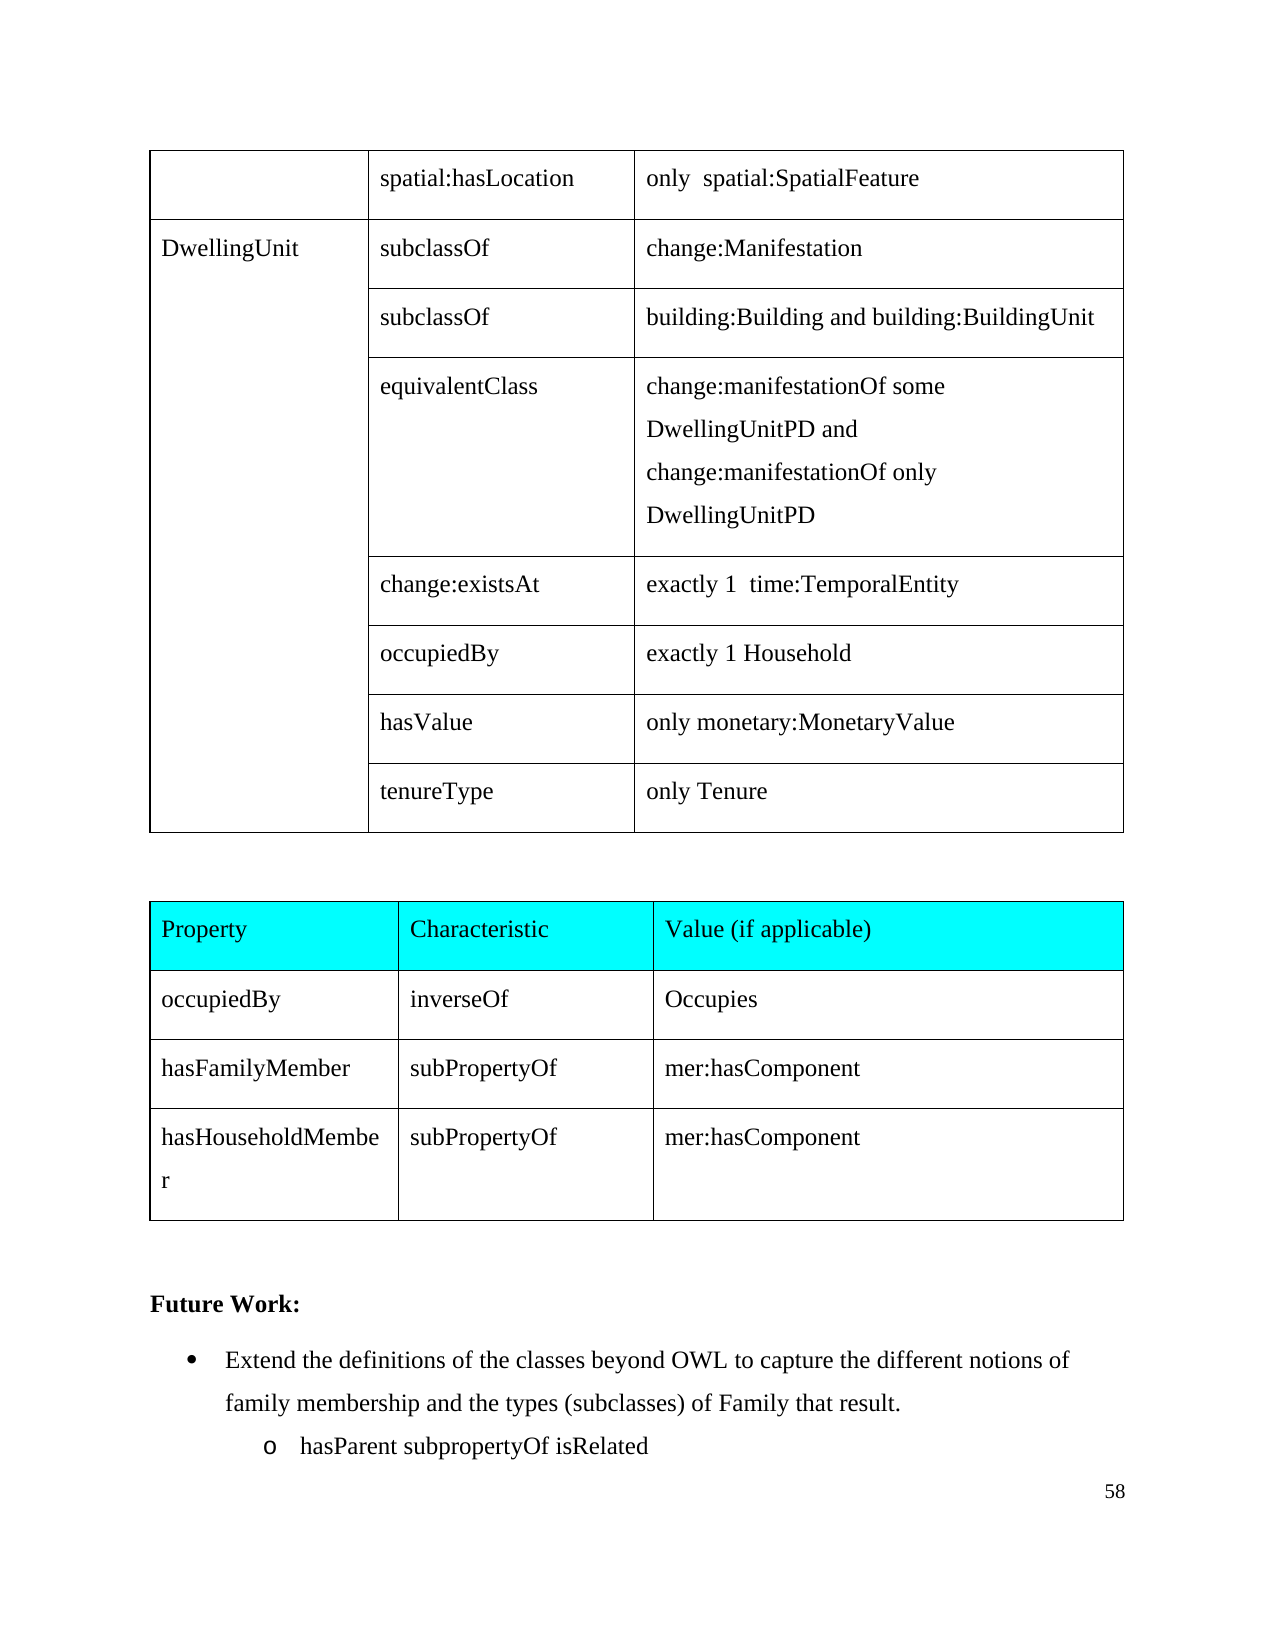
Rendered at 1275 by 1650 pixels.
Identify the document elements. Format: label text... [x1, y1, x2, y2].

table_cell tenureType [369, 764, 634, 832]
table_cell spatial:hasLocation [369, 151, 634, 219]
table_header Characteristic [399, 902, 653, 970]
table_cell hasValue [369, 695, 634, 763]
table_cell hasHouseholdMember [151, 1109, 398, 1220]
table_cell change:Manifestation [635, 220, 1123, 288]
table_cell equivalentClass [369, 358, 634, 556]
table_cell hasFamilyMember [151, 1040, 398, 1108]
table_cell only Tenure [635, 764, 1123, 832]
table_cell occupiedBy [151, 971, 398, 1039]
table_cell change:manifestationOf some DwellingUnitPD and change:manifestationOf only DwellingUnitPD [635, 358, 1123, 556]
table_cell subPropertyOf [399, 1040, 653, 1108]
table_header Value (if applicable) [654, 902, 1123, 970]
table_cell subclassOf [369, 289, 634, 357]
table_cell inverseOf [399, 971, 653, 1039]
table_cell DwellingUnit [151, 220, 368, 832]
table_cell change:existsAt [369, 557, 634, 625]
text Future Work: [150, 1289, 1125, 1318]
table_header Property [151, 902, 398, 970]
list Extend the definitions of the classes beyond OWL to capture the different notions of family membership and the types (subclasses) of Family that result. [187, 1345, 1125, 1417]
table_cell only monetary:MonetaryValue [635, 695, 1123, 763]
table_cell exactly 1 Household [635, 626, 1123, 694]
table_cell mer:hasComponent [654, 1109, 1123, 1220]
table_cell building:Building and building:BuildingUnit [635, 289, 1123, 357]
list hasParent subpropertyOf isRelated [262, 1431, 1125, 1462]
table_cell exactly 1 time:TemporalEntity [635, 557, 1123, 625]
table_cell only spatial:SpatialFeature [635, 151, 1123, 219]
table_cell subclassOf [369, 220, 634, 288]
table_cell subPropertyOf [399, 1109, 653, 1220]
table_cell occupiedBy [369, 626, 634, 694]
table_cell mer:hasComponent [654, 1040, 1123, 1108]
table_cell Occupies [654, 971, 1123, 1039]
